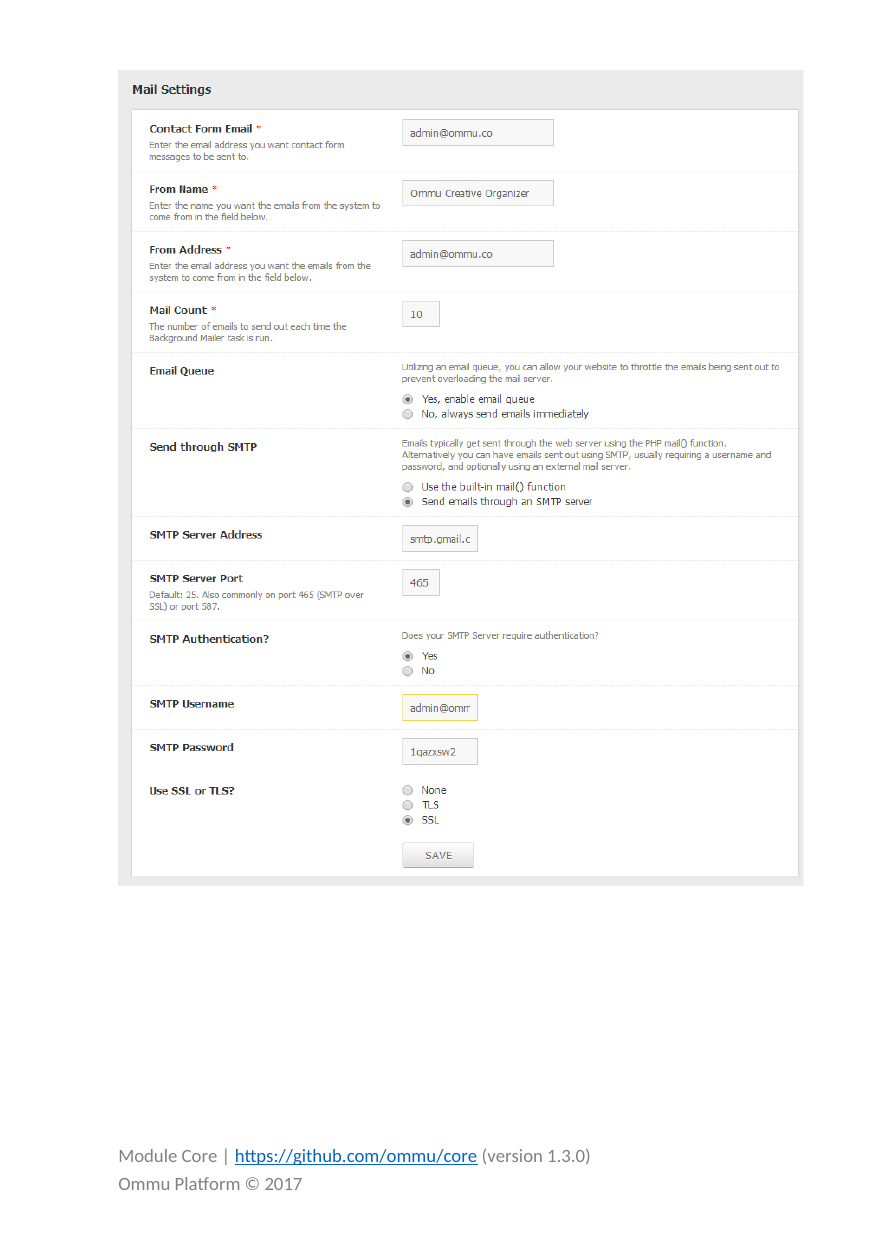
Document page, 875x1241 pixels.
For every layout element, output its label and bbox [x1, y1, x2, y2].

picture [118, 70, 804, 886]
